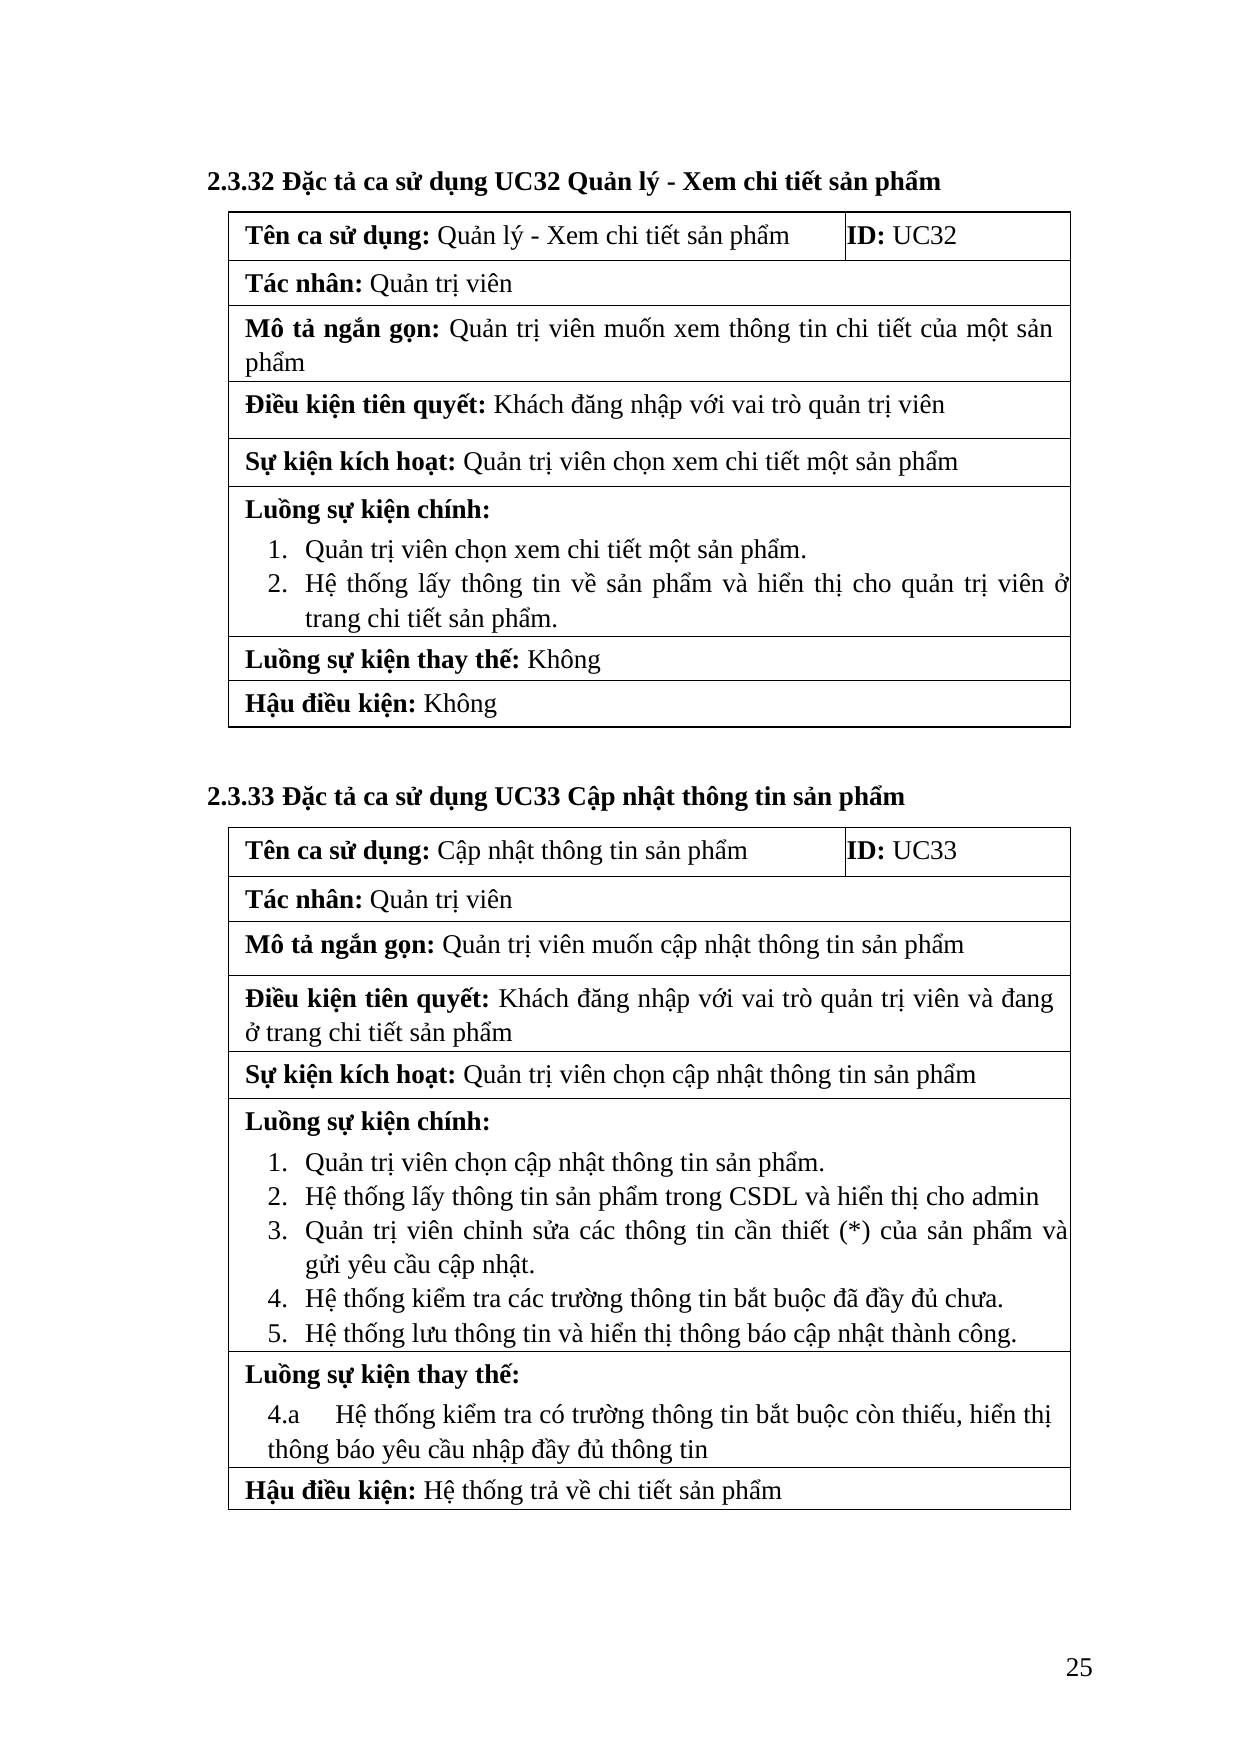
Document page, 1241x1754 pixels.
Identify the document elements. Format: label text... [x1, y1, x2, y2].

table_cell Luồng sự kiện chính: Quản trị viên chọn xem chi tiết một sản phẩm. Hệ thống lấy thông tin về sản phẩm và hiển thị cho quản trị viên ở trang chi tiết sản phẩm. [229, 487, 1070, 636]
table_cell Tác nhân: Quản trị viên [229, 877, 1070, 921]
table_cell Luồng sự kiện thay thế: 4.a Hệ thống kiểm tra có trường thông tin bắt buộc còn thiếu, hiển thị thông báo yêu cầu nhập đầy đủ thông tin [229, 1352, 1070, 1467]
table_cell Điều kiện tiên quyết: Khách đăng nhập với vai trò quản trị viên [229, 382, 1070, 438]
table_header Tên ca sử dụng: Cập nhật thông tin sản phẩm [229, 828, 845, 876]
table_cell Mô tả ngắn gọn: Quản trị viên muốn cập nhật thông tin sản phẩm [229, 922, 1070, 975]
table_cell Hậu điều kiện: Không [229, 681, 1070, 726]
table_header ID: UC32 [846, 213, 1070, 260]
table_cell Tác nhân: Quản trị viên [229, 261, 1070, 305]
table_cell Hậu điều kiện: Hệ thống trả về chi tiết sản phẩm [229, 1468, 1070, 1508]
table_cell Điều kiện tiên quyết: Khách đăng nhập với vai trò quản trị viên và đang ở trang chi tiết sản phẩm [229, 976, 1070, 1051]
table_cell Mô tả ngắn gọn: Quản trị viên muốn xem thông tin chi tiết của một sản phẩm [229, 306, 1070, 381]
subtitle Đặc tả ca sử dụng UC32 Quản lý - Xem chi tiết sản phẩm [207, 165, 1092, 196]
table_cell Luồng sự kiện chính: Quản trị viên chọn cập nhật thông tin sản phẩm. Hệ thống lấy thông tin sản phẩm trong CSDL và hiển thị cho admin Quản trị viên chỉnh sửa các thông tin cần thiết (*) của sản phẩm và gửi yêu cầu cập nhật. Hệ thống kiểm tra các trường thông tin bắt buộc đã đầy đủ chưa. Hệ thống lưu thông tin và hiển thị thông báo cập nhật thành công. [229, 1099, 1070, 1351]
table_cell Sự kiện kích hoạt: Quản trị viên chọn xem chi tiết một sản phẩm [229, 439, 1070, 486]
table_cell Luồng sự kiện thay thế: Không [229, 637, 1070, 680]
table_cell Sự kiện kích hoạt: Quản trị viên chọn cập nhật thông tin sản phẩm [229, 1052, 1070, 1098]
table_header Tên ca sử dụng: Quản lý - Xem chi tiết sản phẩm [229, 213, 845, 260]
subtitle Đặc tả ca sử dụng UC33 Cập nhật thông tin sản phẩm [207, 780, 1092, 812]
table_header ID: UC33 [846, 828, 1070, 876]
